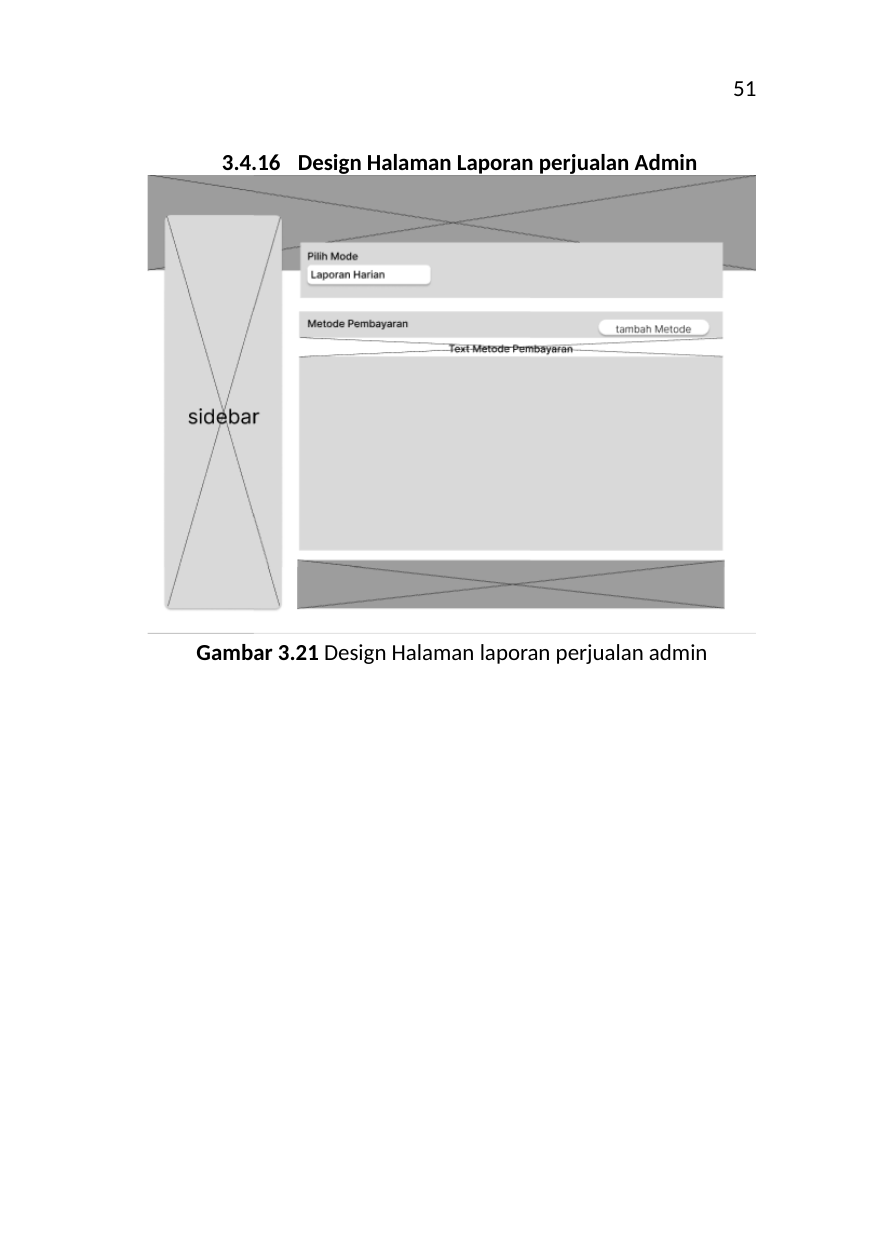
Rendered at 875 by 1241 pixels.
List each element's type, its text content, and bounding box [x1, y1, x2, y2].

picture [147, 175, 756, 634]
subtitle Design Halaman Laporan perjualan Admin [222, 148, 756, 175]
text Gambar 3.21 Design Halaman laporan perjualan admin [148, 638, 756, 666]
